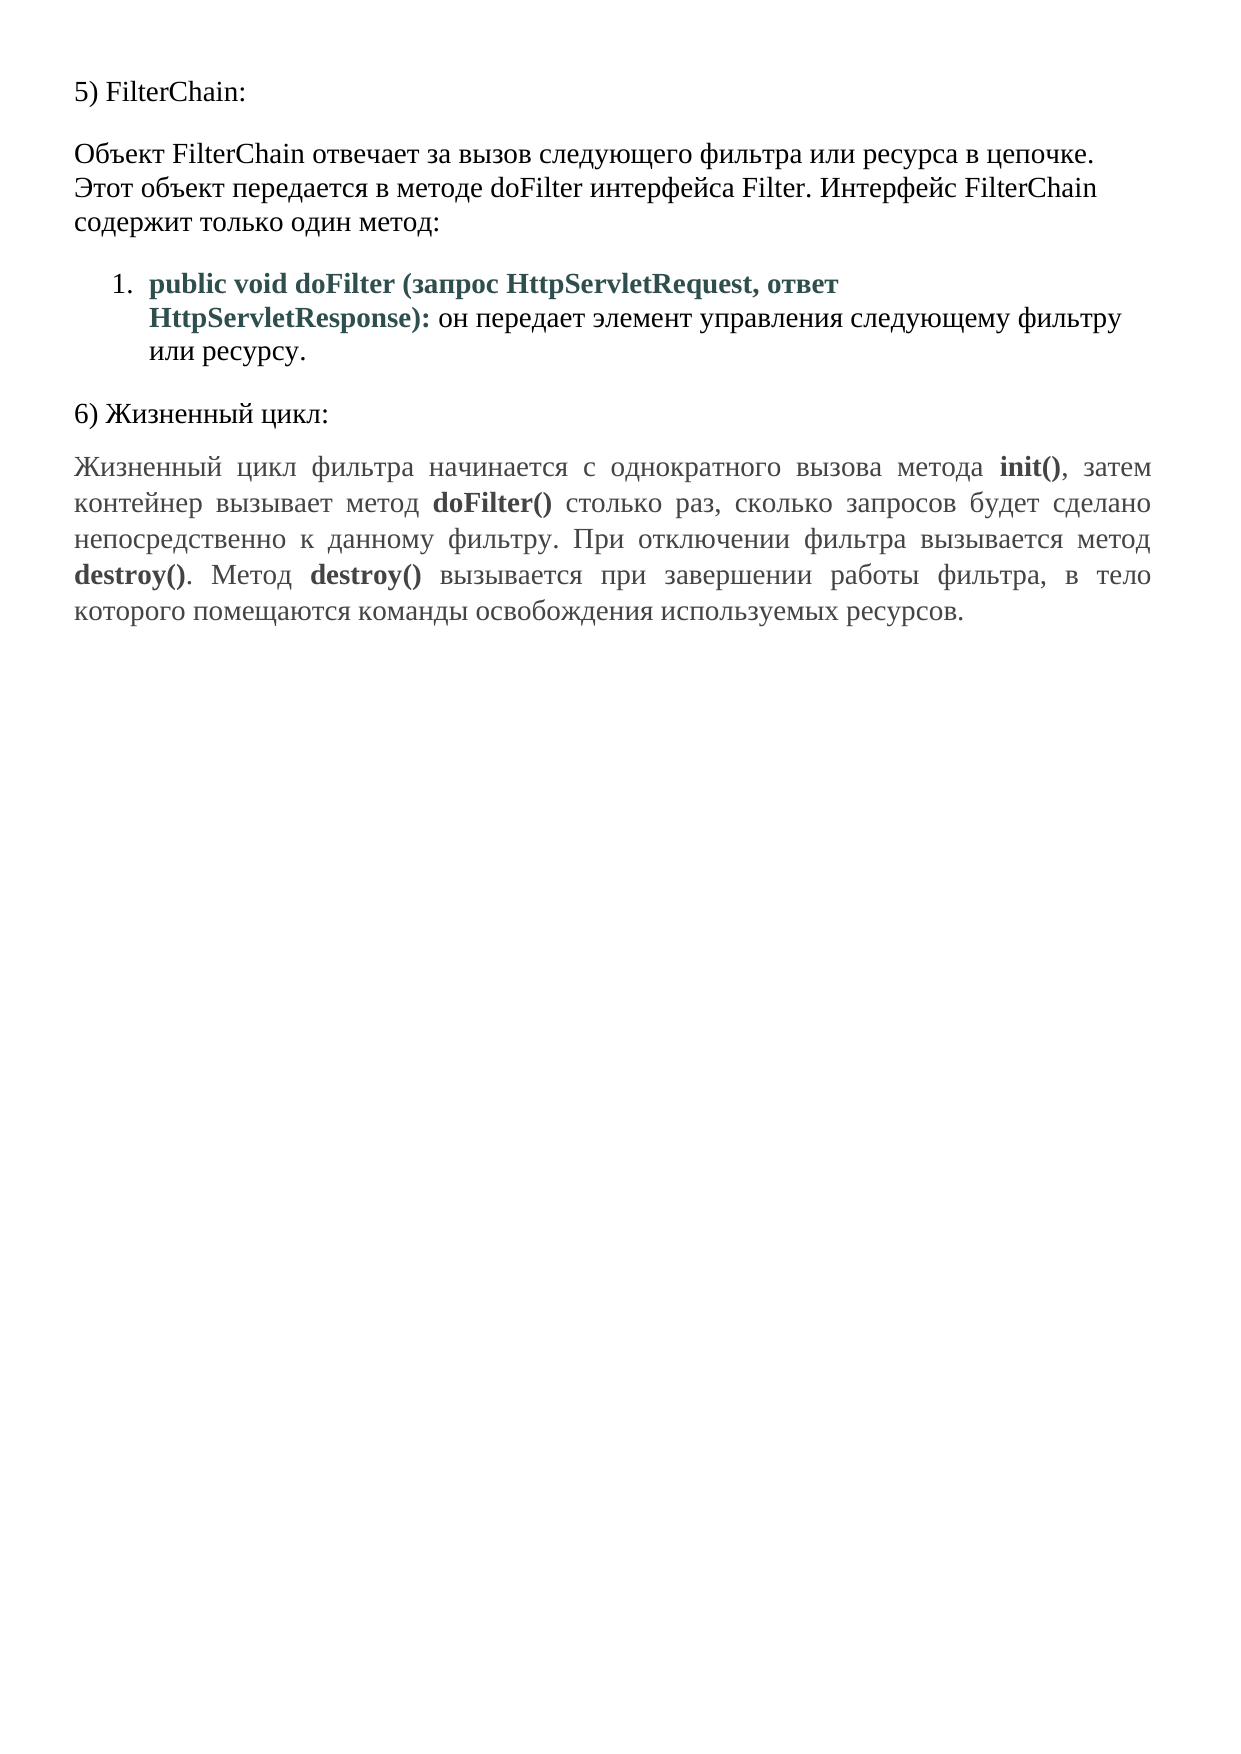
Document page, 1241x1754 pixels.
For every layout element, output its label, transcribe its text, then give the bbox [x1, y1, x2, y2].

text Жизненный цикл фильтра начинается с однократного вызова метода init(), затем контейнер вызывает метод doFilter() столько раз, сколько запросов будет сделано непосредственно к данному фильтру. При отключении фильтра вызывается метод destroy(). Метод destroy() вызывается при завершении работы фильтра, в тело которого помещаются команды освобождения используемых ресурсов. [74, 449, 1152, 627]
text Объект FilterChain отвечает за вызов следующего фильтра или ресурса в цепочке. Этот объект передается в методе doFilter интерфейса Filter. Интерфейс FilterChain содержит только один метод: [74, 137, 1152, 237]
text 6) Жизненный цикл: [74, 396, 1152, 430]
list public void doFilter (запрос HttpServletRequest, ответ HttpServletResponse): он передает элемент управления следующему фильтру или ресурсу. [111, 266, 1152, 367]
text 5) FilterChain: [74, 74, 1152, 107]
